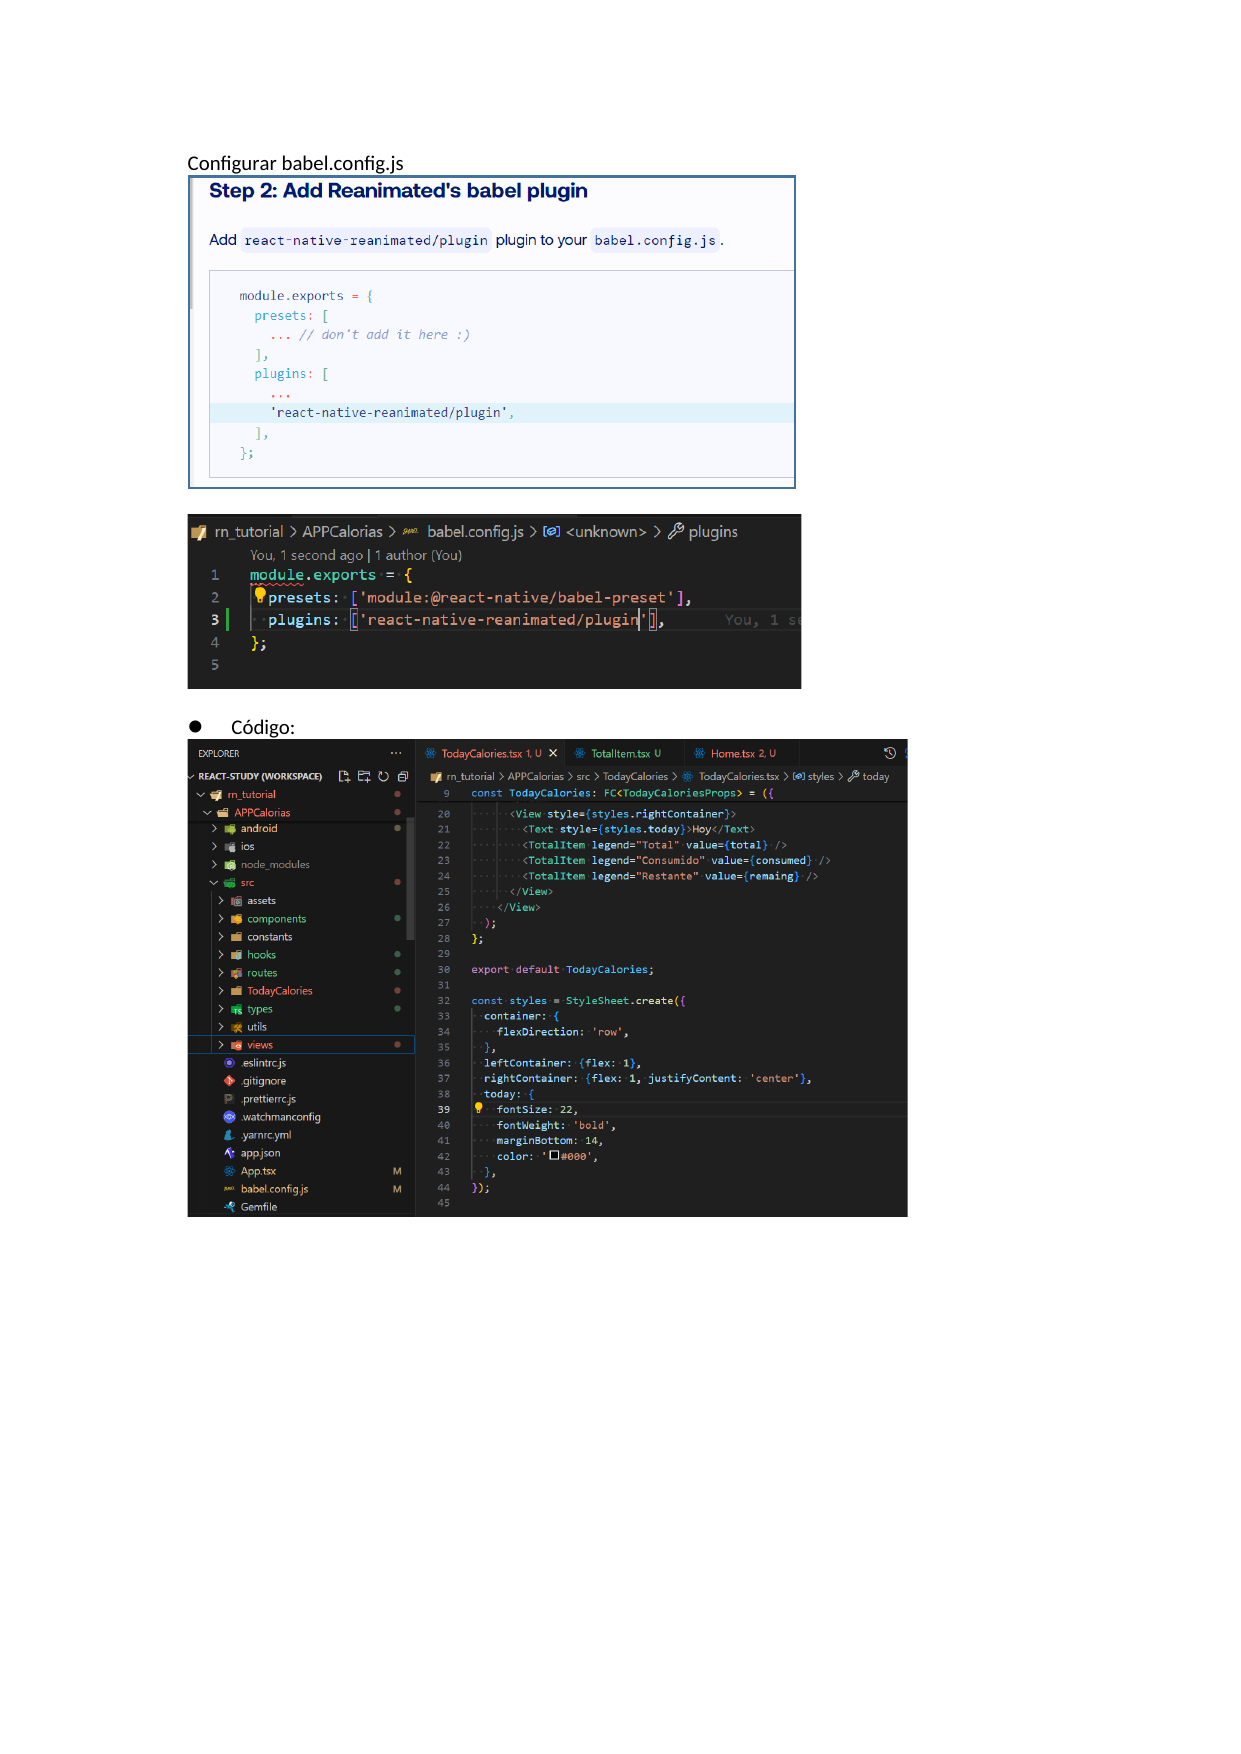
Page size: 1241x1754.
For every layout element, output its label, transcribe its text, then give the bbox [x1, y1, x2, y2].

list Código: [187, 714, 1053, 739]
picture [187, 739, 908, 1217]
text Configurar babel.config.js [187, 150, 1053, 175]
picture [190, 178, 794, 487]
picture [187, 514, 802, 689]
